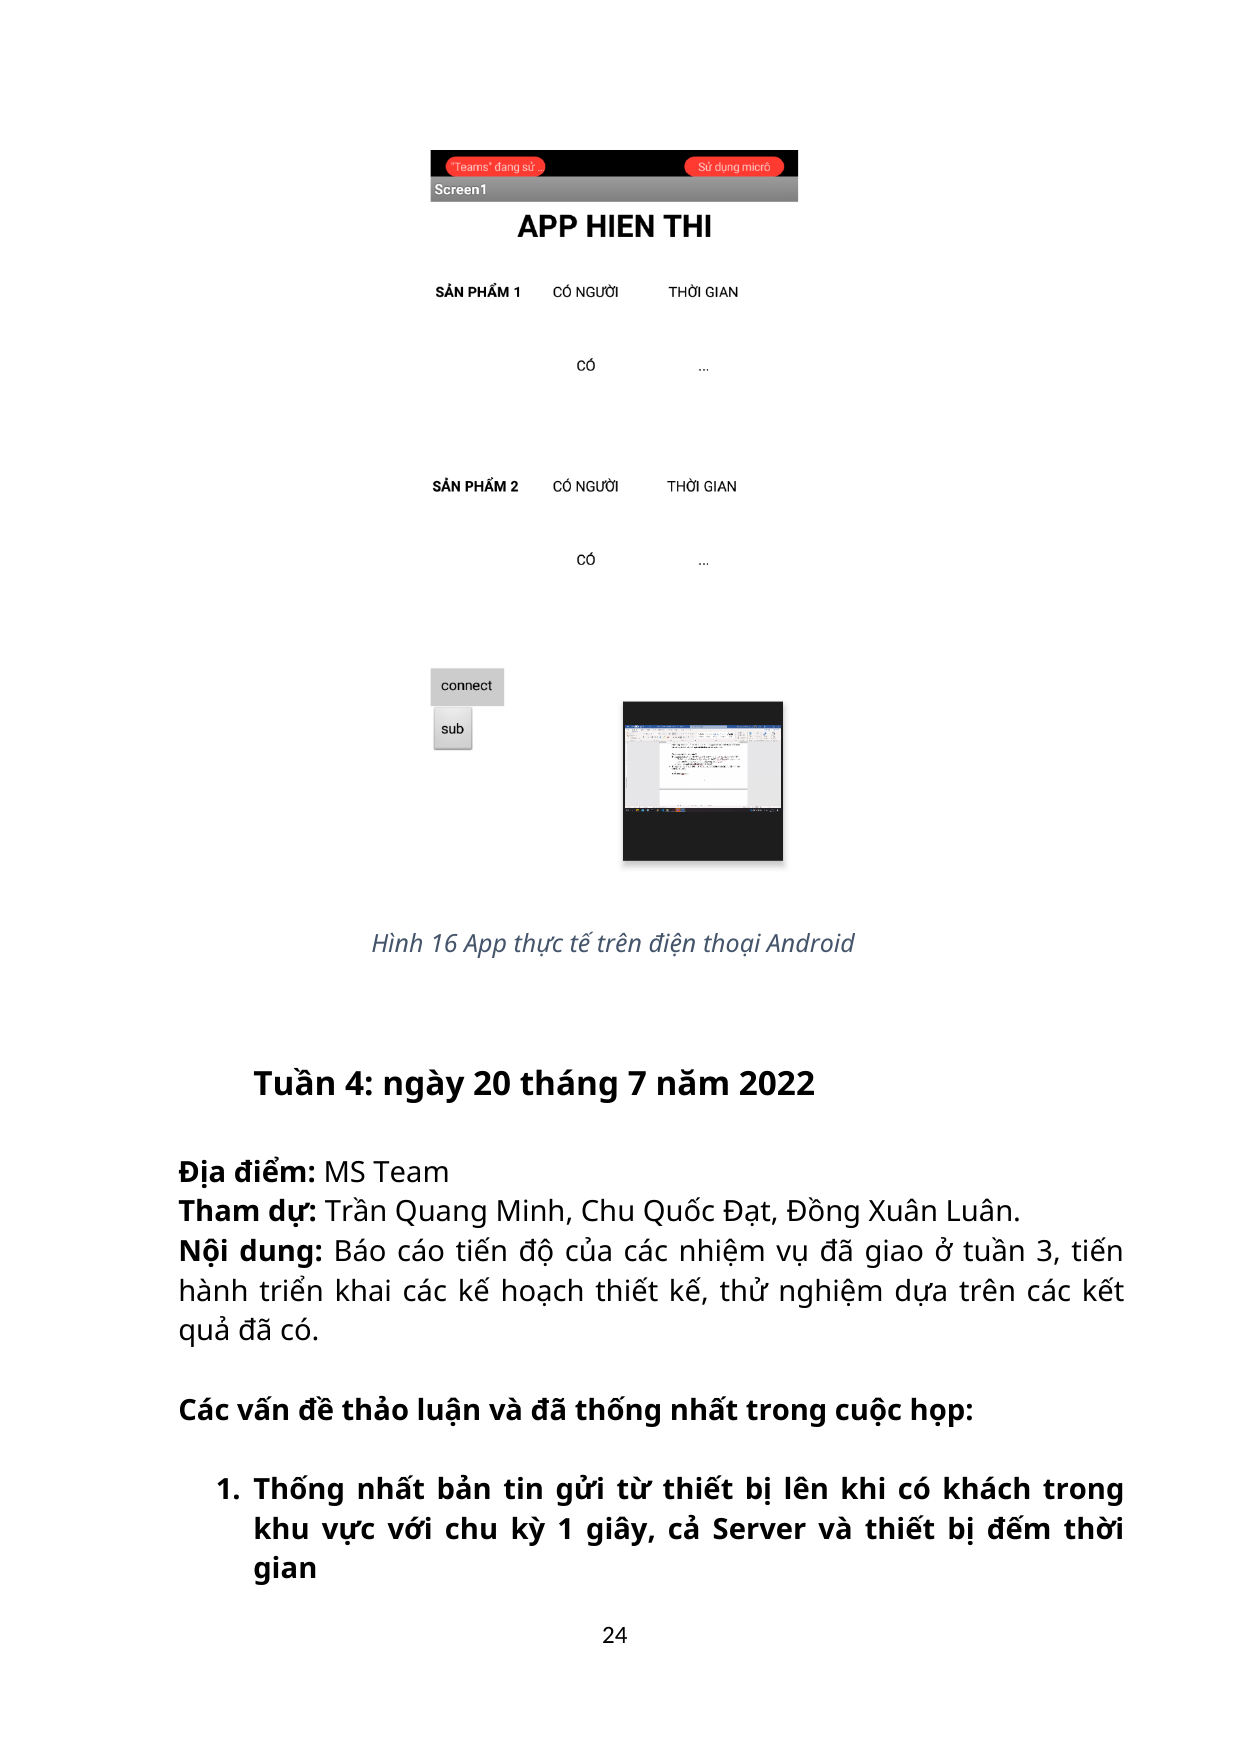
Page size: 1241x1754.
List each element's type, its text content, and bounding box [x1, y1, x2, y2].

text Địa điểm: MS Team [178, 1151, 1126, 1191]
picture [430, 150, 799, 926]
text Tuần 4: ngày 20 tháng 7 năm 2022 [178, 1060, 1126, 1106]
text Hình 16 App thực tế trên điện thoại Android [103, 926, 1126, 960]
list Thống nhất bản tin gửi từ thiết bị lên khi có khách trong khu vực với chu kỳ 1 giây, cả Server và thiết bị đếm thời gian [216, 1468, 1126, 1587]
text Tham dự: Trần Quang Minh, Chu Quốc Đạt, Đồng Xuân Luân. [178, 1191, 1126, 1230]
text Nội dung: Báo cáo tiến độ của các nhiệm vụ đã giao ở tuần 3, tiến hành triển khai các kế hoạch thiết kế, thử nghiệm dựa trên các kết quả đã có. [178, 1230, 1126, 1349]
text Các vấn đề thảo luận và đã thống nhất trong cuộc họp: [178, 1389, 1126, 1429]
